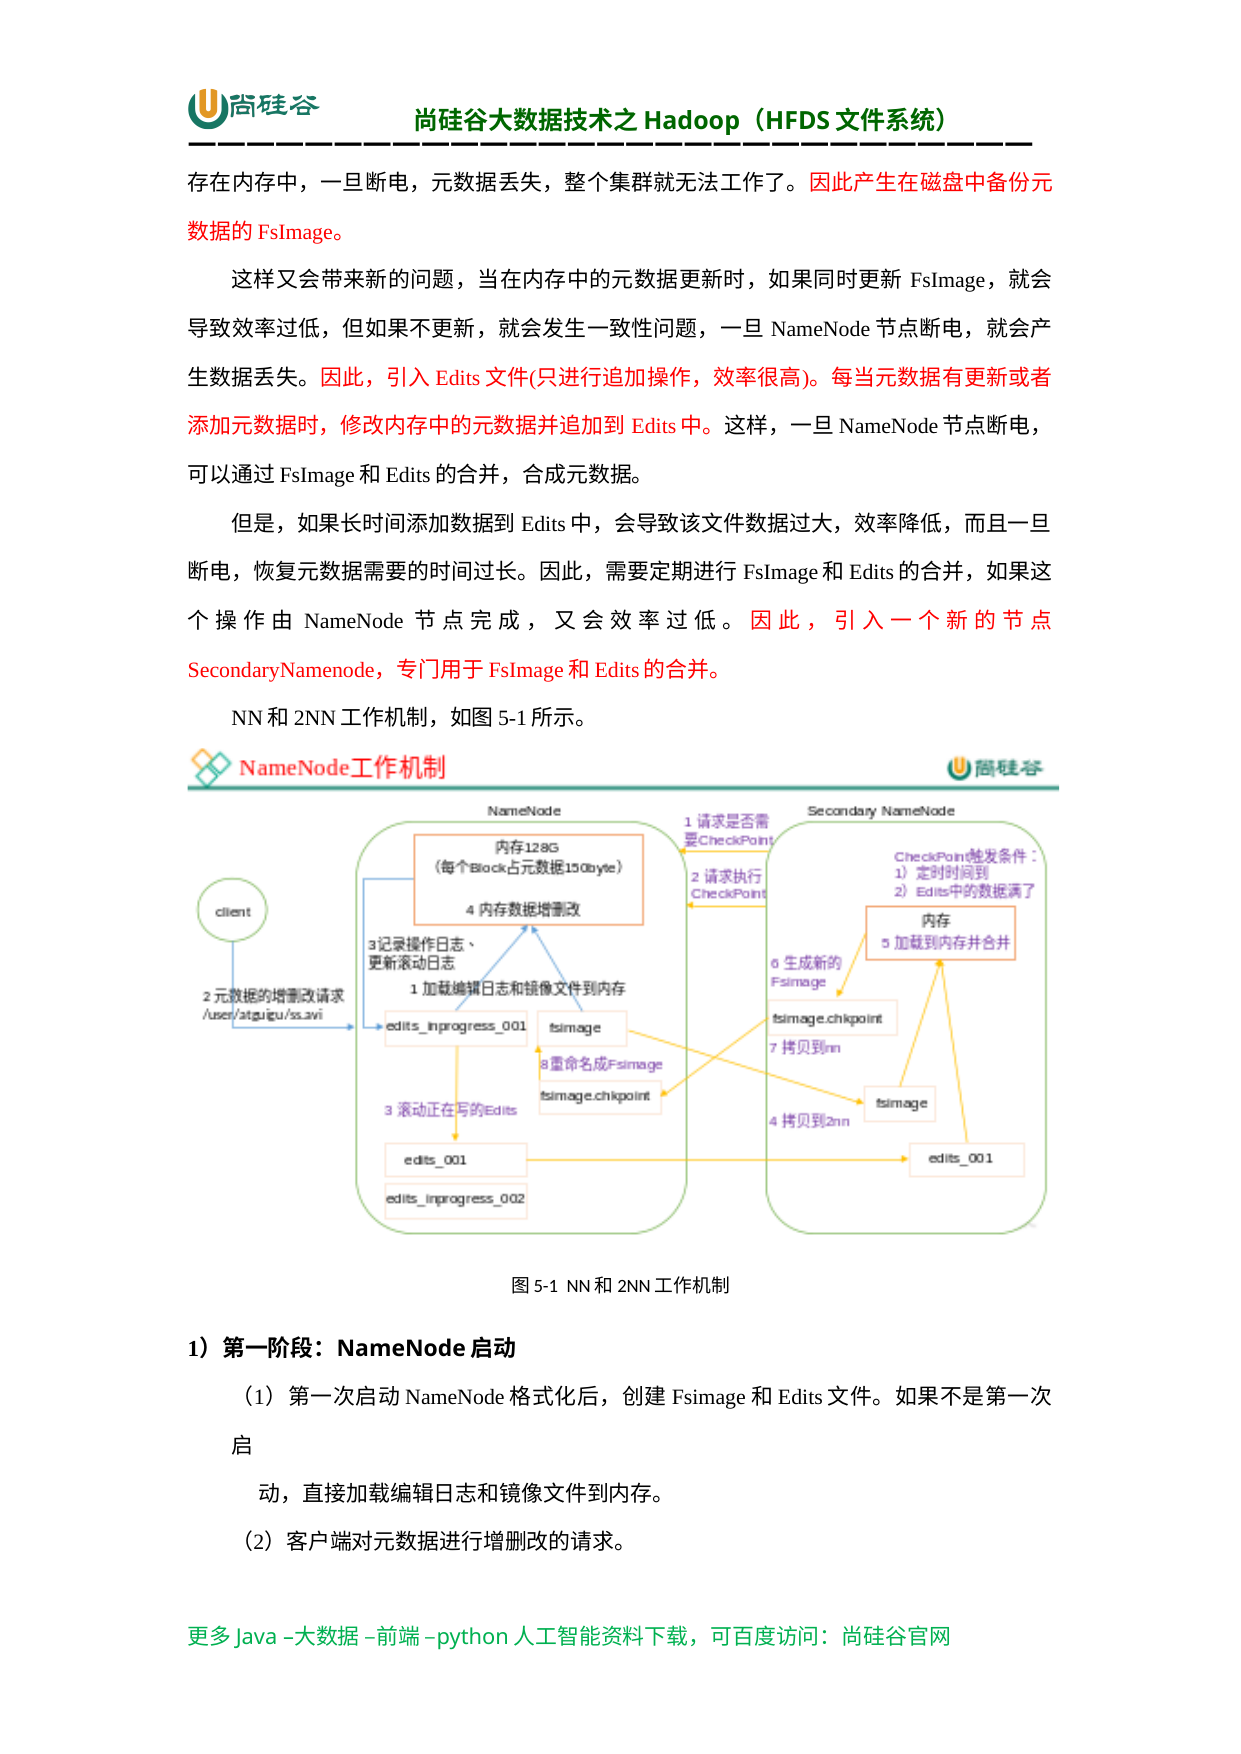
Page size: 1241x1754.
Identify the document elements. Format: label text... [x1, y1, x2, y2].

text 1）第一阶段：NameNode启动 [187, 1313, 1053, 1378]
picture [187, 88, 320, 130]
text （1）第一次启动NameNode格式化后，创建Fsimage和Edits文件。如果不是第一次启 [231, 1378, 1053, 1460]
text 但是，如果长时间添加数据到Edits中，会导致该文件数据过大，效率降低，而且一旦断电，恢复元数据需要的时间过长。因此，需要定期进行FsImage和Edits的合并，如果这个操作由NameNode节点完成，又会效率过低。因此，引入一个新的节点SecondaryNamenode，专门用于FsImage和Edits的合并。 [187, 505, 1053, 684]
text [187, 165, 1053, 246]
text （2）客户端对元数据进行增删改的请求。 [231, 1524, 1053, 1556]
text NN和2NN工作机制，如图5-1所示。 [187, 700, 1053, 732]
text 图5-1 NN和2NN工作机制 [187, 1244, 1053, 1301]
text 这样又会带来新的问题，当在内存中的元数据更新时，如果同时更新FsImage，就会导致效率过低，但如果不更新，就会发生一致性问题，一旦NameNode节点断电，就会产生数据丢失。因此，引入Edits文件(只进行追加操作，效率很高)。每当元数据有更新或者添加元数据时，修改内存中的元数据并追加到Edits中。这样，一旦NameNode节点断电，可以通过FsImage和Edits的合并，合成元数据。 [187, 262, 1053, 489]
text 动，直接加载编辑日志和镜像文件到内存。 [231, 1476, 1053, 1508]
